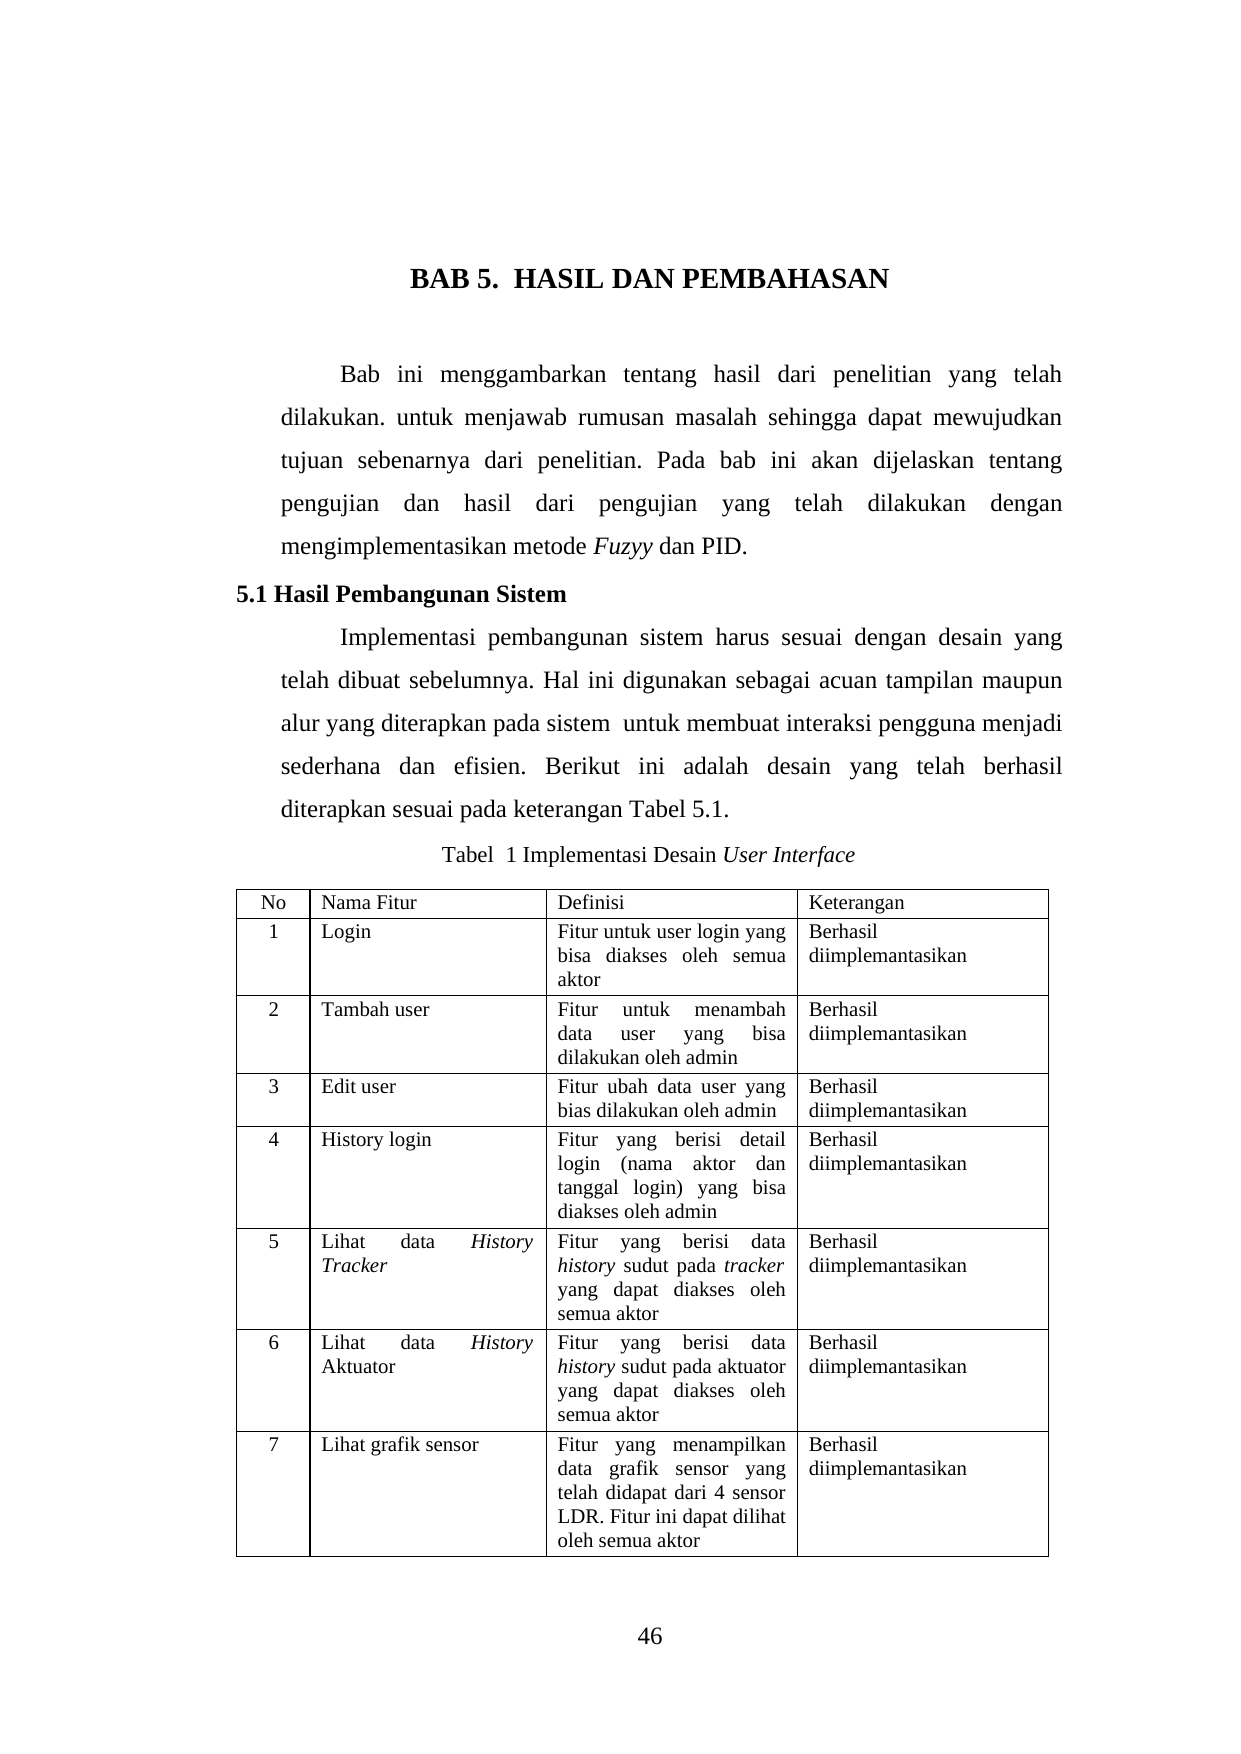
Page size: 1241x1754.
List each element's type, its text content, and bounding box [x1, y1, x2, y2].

table_cell [547, 1074, 797, 1126]
table_cell [237, 1127, 309, 1228]
table_cell [237, 1074, 309, 1126]
table_cell History Tracker [311, 1229, 546, 1329]
table_cell [547, 919, 797, 995]
text Implementasi pembangunan sistem harus sesuai dengan desain yang telah dibuat sebelumnya. Hal ini digunakan sebagai acuan tampilan maupun alur yang diterapkan pada sistem untuk membuat interaksi pengguna menjadi sederhana dan efisien. Berikut ini adalah desain yang telah berhasil diterapkan sesuai pada keterangan Tabel 5.1. [281, 622, 1063, 823]
table_cell 7 [237, 1432, 309, 1556]
table_header Keterangan [798, 890, 1048, 918]
table_cell history sudut pada aktuator yang dapat [547, 1330, 797, 1431]
table_cell [237, 1330, 309, 1431]
subtitle Hasil Pembangunan Sistem [236, 579, 1063, 607]
table_cell Berhasil diimplemantasikan [798, 1127, 1048, 1228]
table_header Fitur [311, 890, 546, 918]
table_cell [237, 996, 309, 1073]
table_cell [311, 1074, 546, 1126]
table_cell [798, 1432, 1048, 1556]
table_cell history sudut pada tracker yang dapat [547, 1229, 797, 1329]
table_cell [311, 1127, 546, 1228]
table_cell [237, 1229, 309, 1329]
text Tabel 1 Implementasi Desain User Interface [236, 842, 1063, 868]
text Bab ini menggambarkan tentang hasil dari penelitian yang telah dilakukan. untuk menjawab rumusan masalah sehingga dapat mewujudkan tujuan sebenarnya dari penelitian. Pada bab ini akan dijelaskan tentang pengujian dan hasil dari pengujian yang telah dilakukan dengan mengimplementasikan metode Fuzyy dan PID. [281, 359, 1063, 560]
table_cell Berhasil diimplemantasikan [798, 919, 1048, 995]
table_cell data grafik sensortelah didapat dari 4 sensor LDR. Fitur ini [547, 1432, 797, 1556]
table_header [237, 890, 309, 918]
table_cell Berhasil diimplemantasikan [798, 1330, 1048, 1431]
table_cell [311, 996, 546, 1073]
table_cell Berhasil diimplemantasikan [798, 996, 1048, 1073]
table_cell Berhasil diimplemantasikan [798, 1229, 1048, 1329]
table_header [547, 890, 797, 918]
table_cell [311, 919, 546, 995]
table_cell History Aktuator [311, 1330, 546, 1431]
table_cell Lihat grafik sensor [311, 1432, 546, 1556]
subtitle HASIL DAN [236, 261, 1063, 295]
table_cell a [547, 1127, 797, 1228]
table_cell [547, 996, 797, 1073]
table_cell [237, 919, 309, 995]
table_cell Berhasil diimplemantasikan [798, 1074, 1048, 1126]
